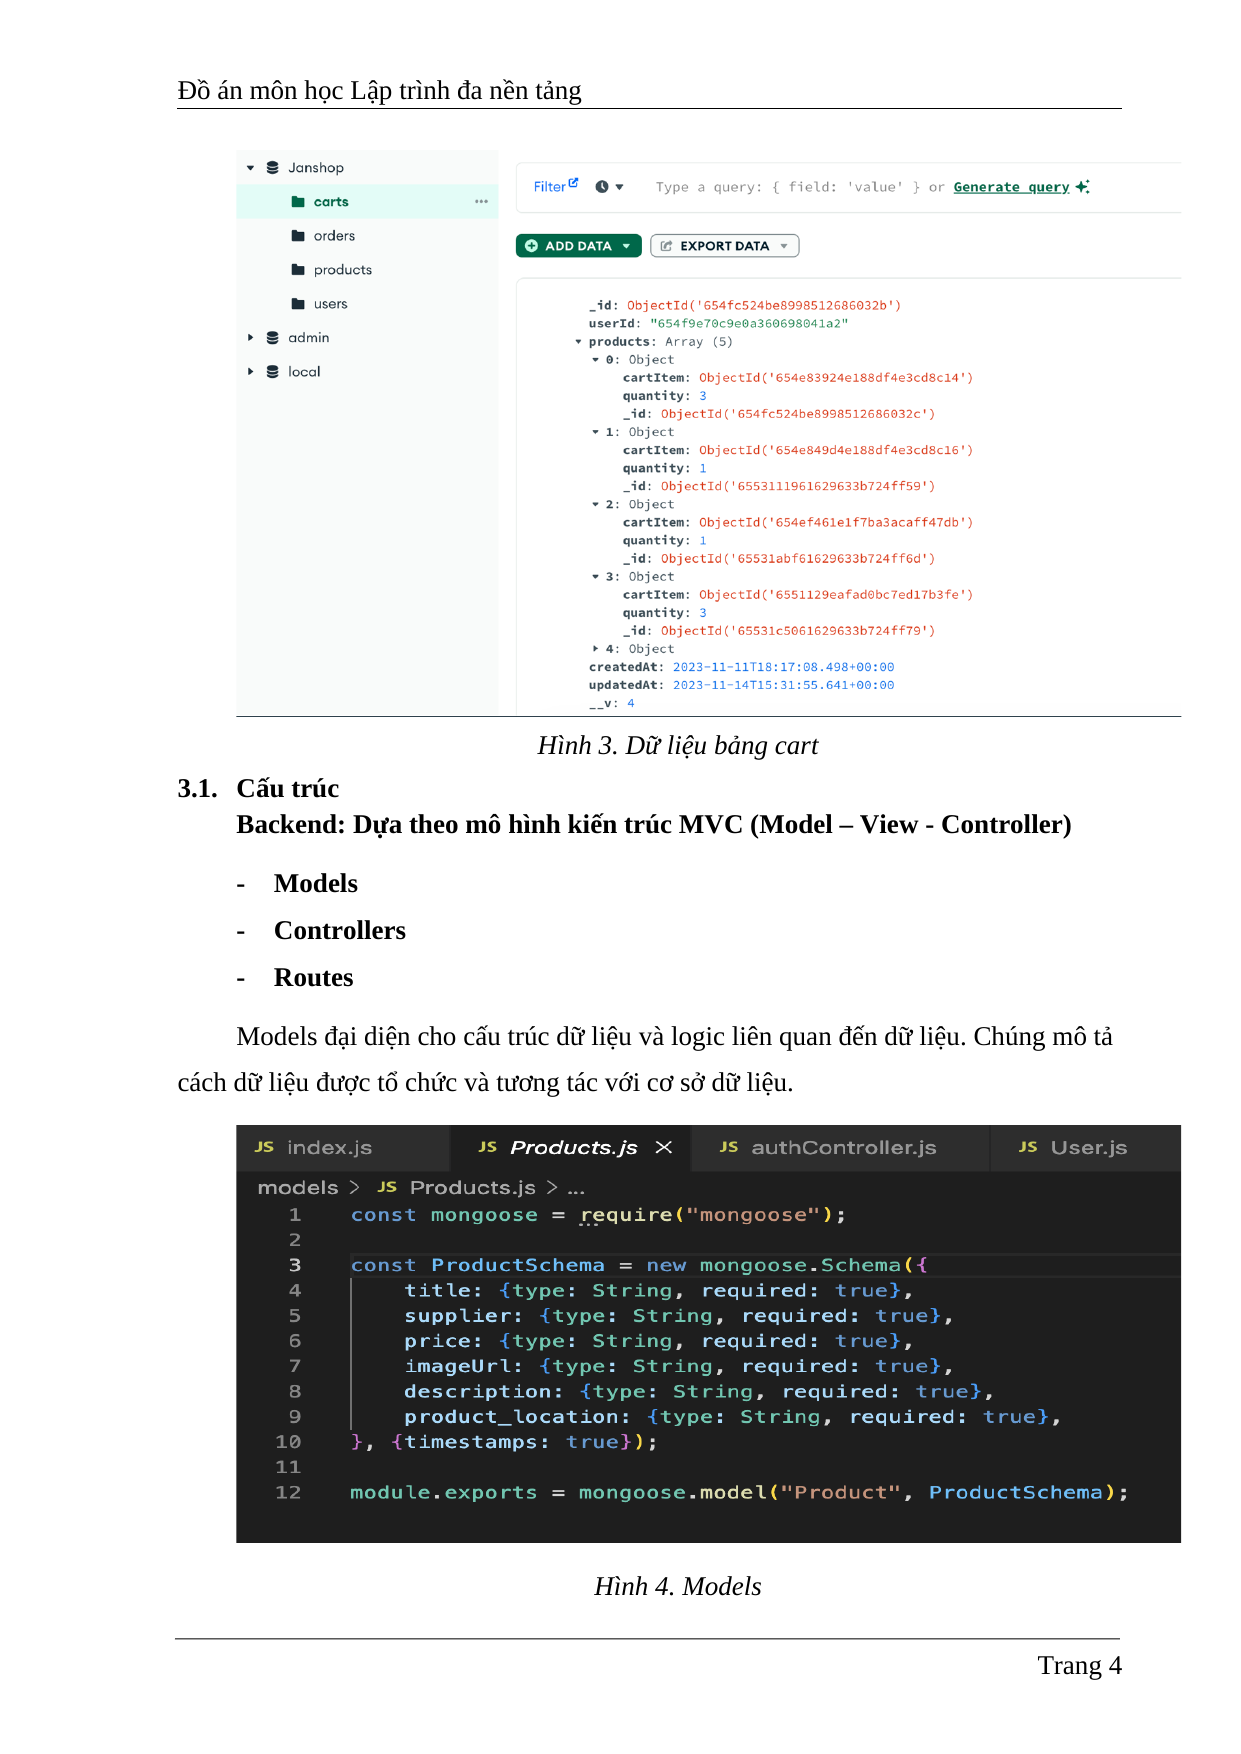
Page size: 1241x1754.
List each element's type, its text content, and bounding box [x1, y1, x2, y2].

text Hình 3. Dữ liệu bảng cart [177, 729, 1122, 760]
text Backend: Dựa theo mô hình kiến trúc MVC (Model – View - Controller) [236, 808, 1122, 839]
subtitle Cấu trúc [177, 772, 1122, 804]
list Controllers [236, 914, 1122, 945]
text Models đại diện cho cấu trúc dữ liệu và logic liên quan đến dữ liệu. Chúng mô tả cách dữ liệu được tổ chức và tương tác với cơ sở dữ liệu. [177, 1020, 1122, 1098]
list Models [236, 867, 1122, 898]
picture [236, 1125, 1182, 1543]
text Hình 4. Models [177, 1570, 1122, 1601]
picture [236, 150, 1182, 717]
list Routes [236, 961, 1122, 992]
